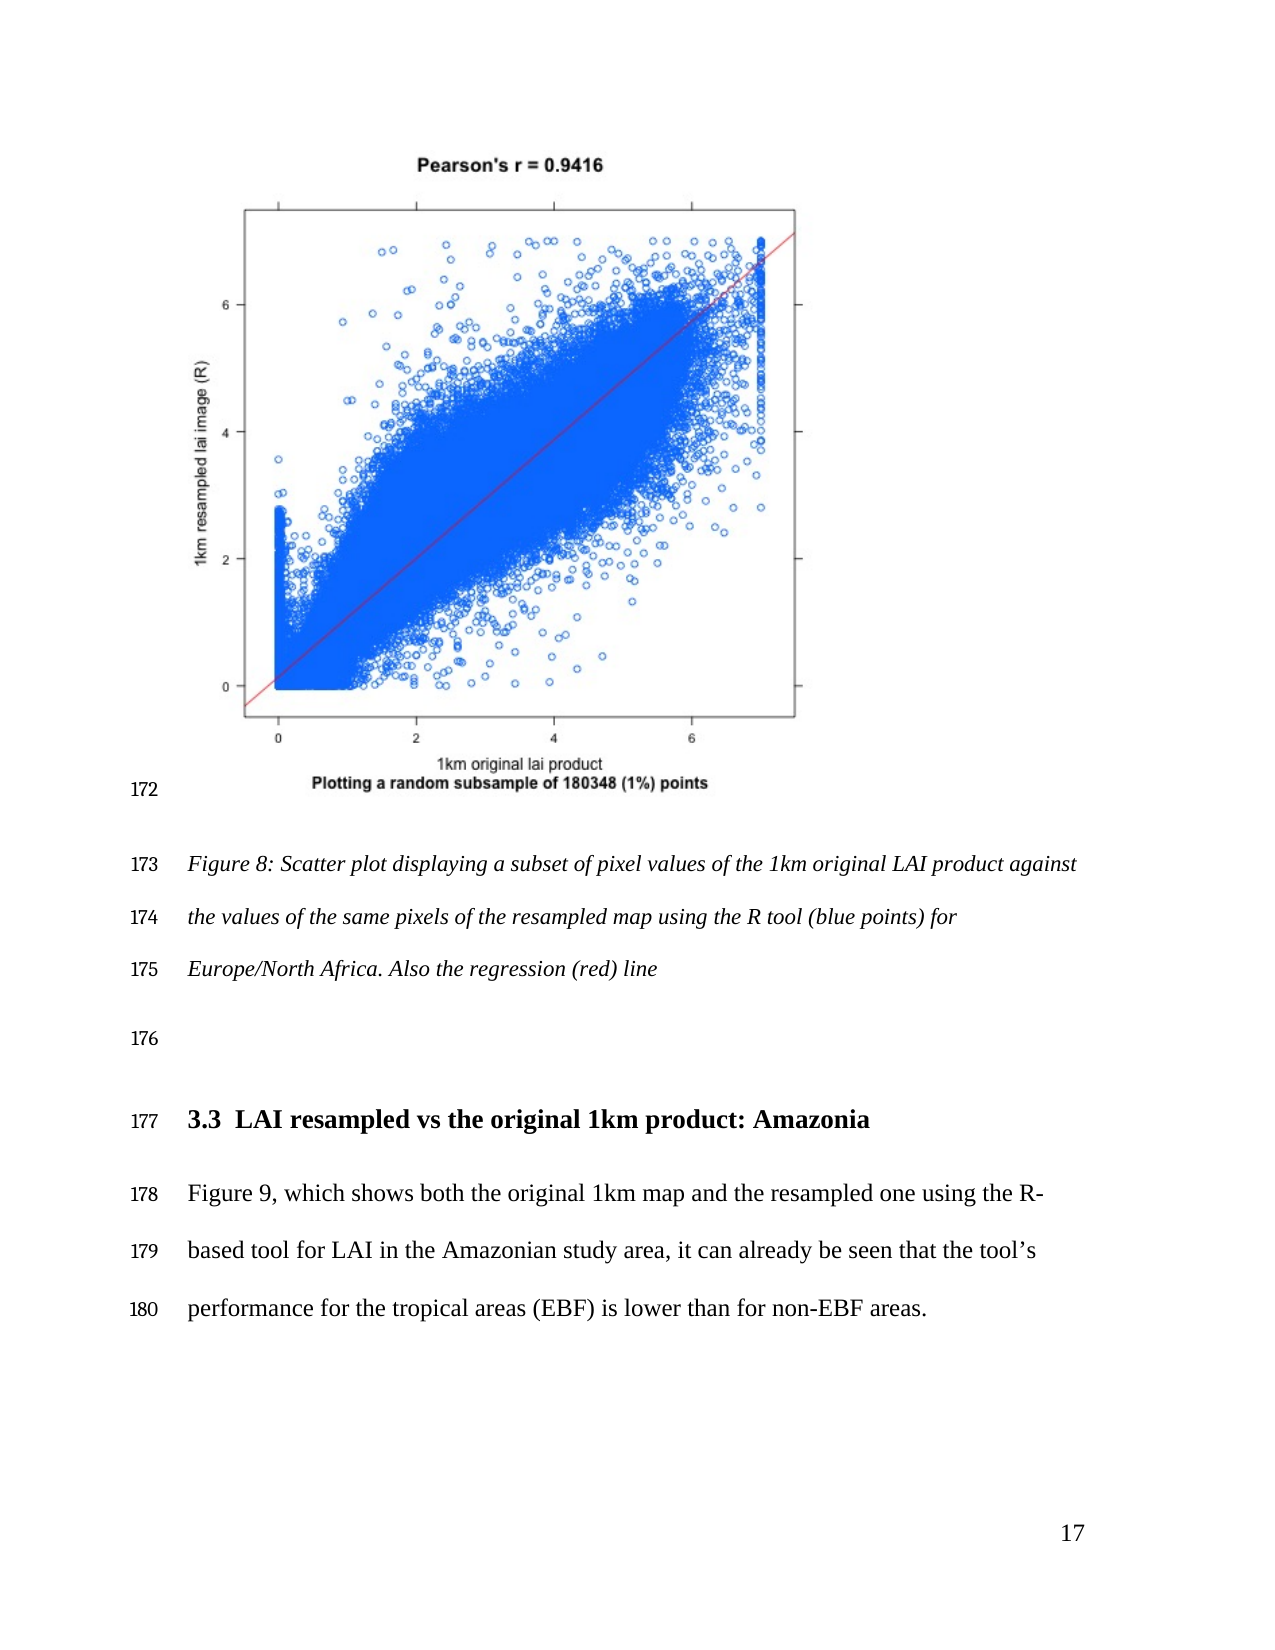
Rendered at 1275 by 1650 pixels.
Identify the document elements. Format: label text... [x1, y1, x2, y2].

picture [187, 150, 834, 797]
text Figure 8: Scatter plot displaying a subset of pixel values of the 1km original LAI product against the values of the same pixels of the resampled map using the R tool (blue points) for Europe/North Africa. Also the regression (red) line [187, 850, 1087, 982]
text Figure 9, which shows both the original 1km map and the resampled one using the R-based tool for LAI in the Amazonian study area, it can already be seen that the tool’s performance for the tropical areas (EBF) is lower than for non-EBF areas. [187, 1178, 1087, 1322]
subtitle LAI resampled vs the original 1km product: Amazonia [187, 1103, 1087, 1134]
